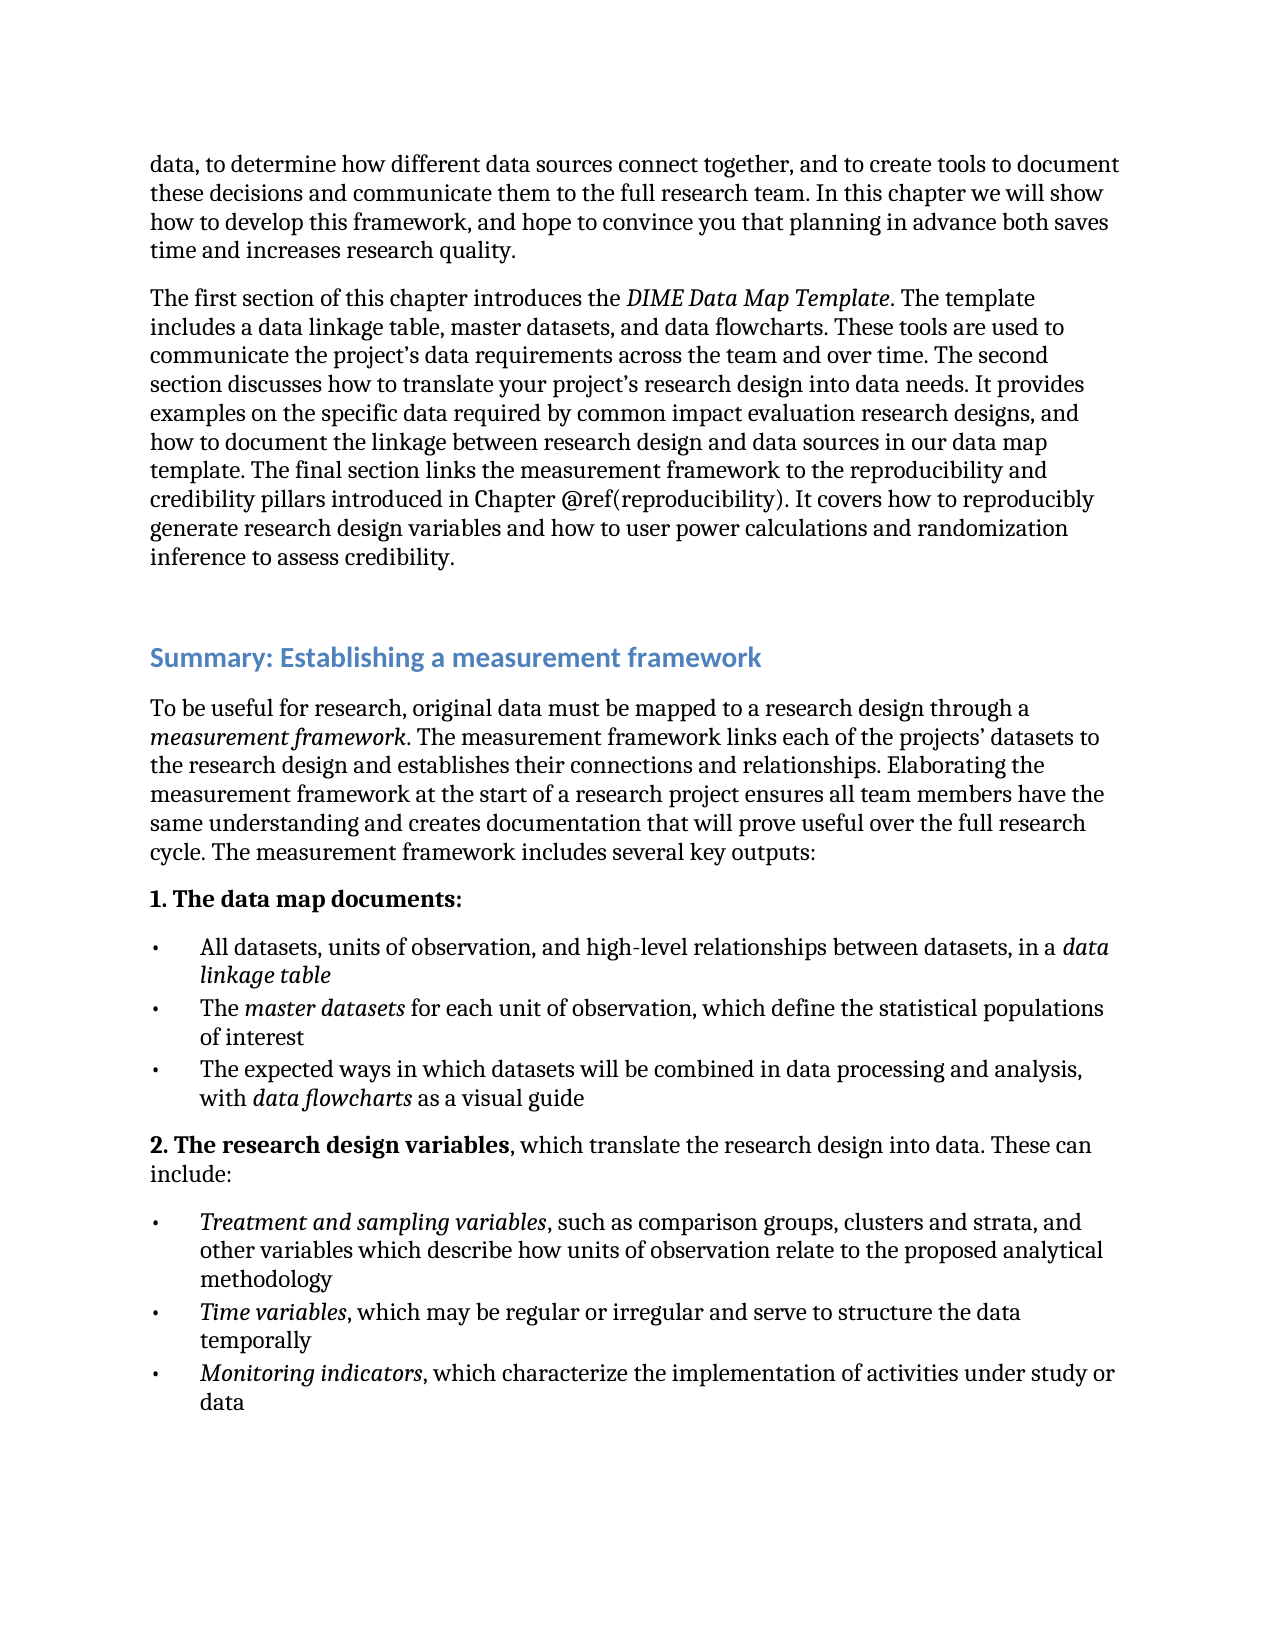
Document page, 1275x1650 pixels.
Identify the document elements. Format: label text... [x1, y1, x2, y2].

list Monitoring indicators, which characterize the implementation of activities under study or data [150, 1359, 1125, 1416]
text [150, 150, 1125, 265]
text The first section of this chapter introduces the DIME Data Map Template. The template includes a data linkage table, master datasets, and data flowcharts. These tools are used to communicate the project’s data requirements across the team and over time. The second section discusses how to translate your project’s research design into data needs. It provides examples on the specific data required by common impact evaluation research designs, and how to document the linkage between research design and data sources in our data map template. The final section links the measurement framework to the reproducibility and credibility pillars introduced in Chapter @ref(reproducibility). It covers how to reproducibly generate research design variables and how to user power calculations and randomization inference to assess credibility. [150, 284, 1125, 571]
text To be useful for research, original data must be mapped to a research design through a measurement framework. The measurement framework links each of the projects’ datasets to the research design and establishes their connections and relationships. Elaborating the measurement framework at the start of a research project ensures all team members have the same understanding and creates documentation that will prove useful over the full research cycle. The measurement framework includes several key outputs: [150, 694, 1125, 866]
list The master datasets for each unit of observation, which define the statistical populations of interest [150, 994, 1125, 1051]
text 1. The data map documents: [150, 885, 1125, 914]
list Treatment and sampling variables, such as comparison groups, clusters and strata, and other variables which describe how units of observation relate to the proposed analytical methodology [150, 1208, 1125, 1294]
subtitle Summary: Establishing a measurement framework [150, 639, 1125, 675]
list Time variables, which may be regular or irregular and serve to structure the data temporally [150, 1298, 1125, 1355]
list All datasets, units of observation, and high-level relationships between datasets, in a data linkage table [150, 933, 1125, 990]
list The expected ways in which datasets will be combined in data processing and analysis, with data flowcharts as a visual guide [150, 1055, 1125, 1113]
text 2. The research design variables, which translate the research design into data. These can include: [150, 1131, 1125, 1189]
